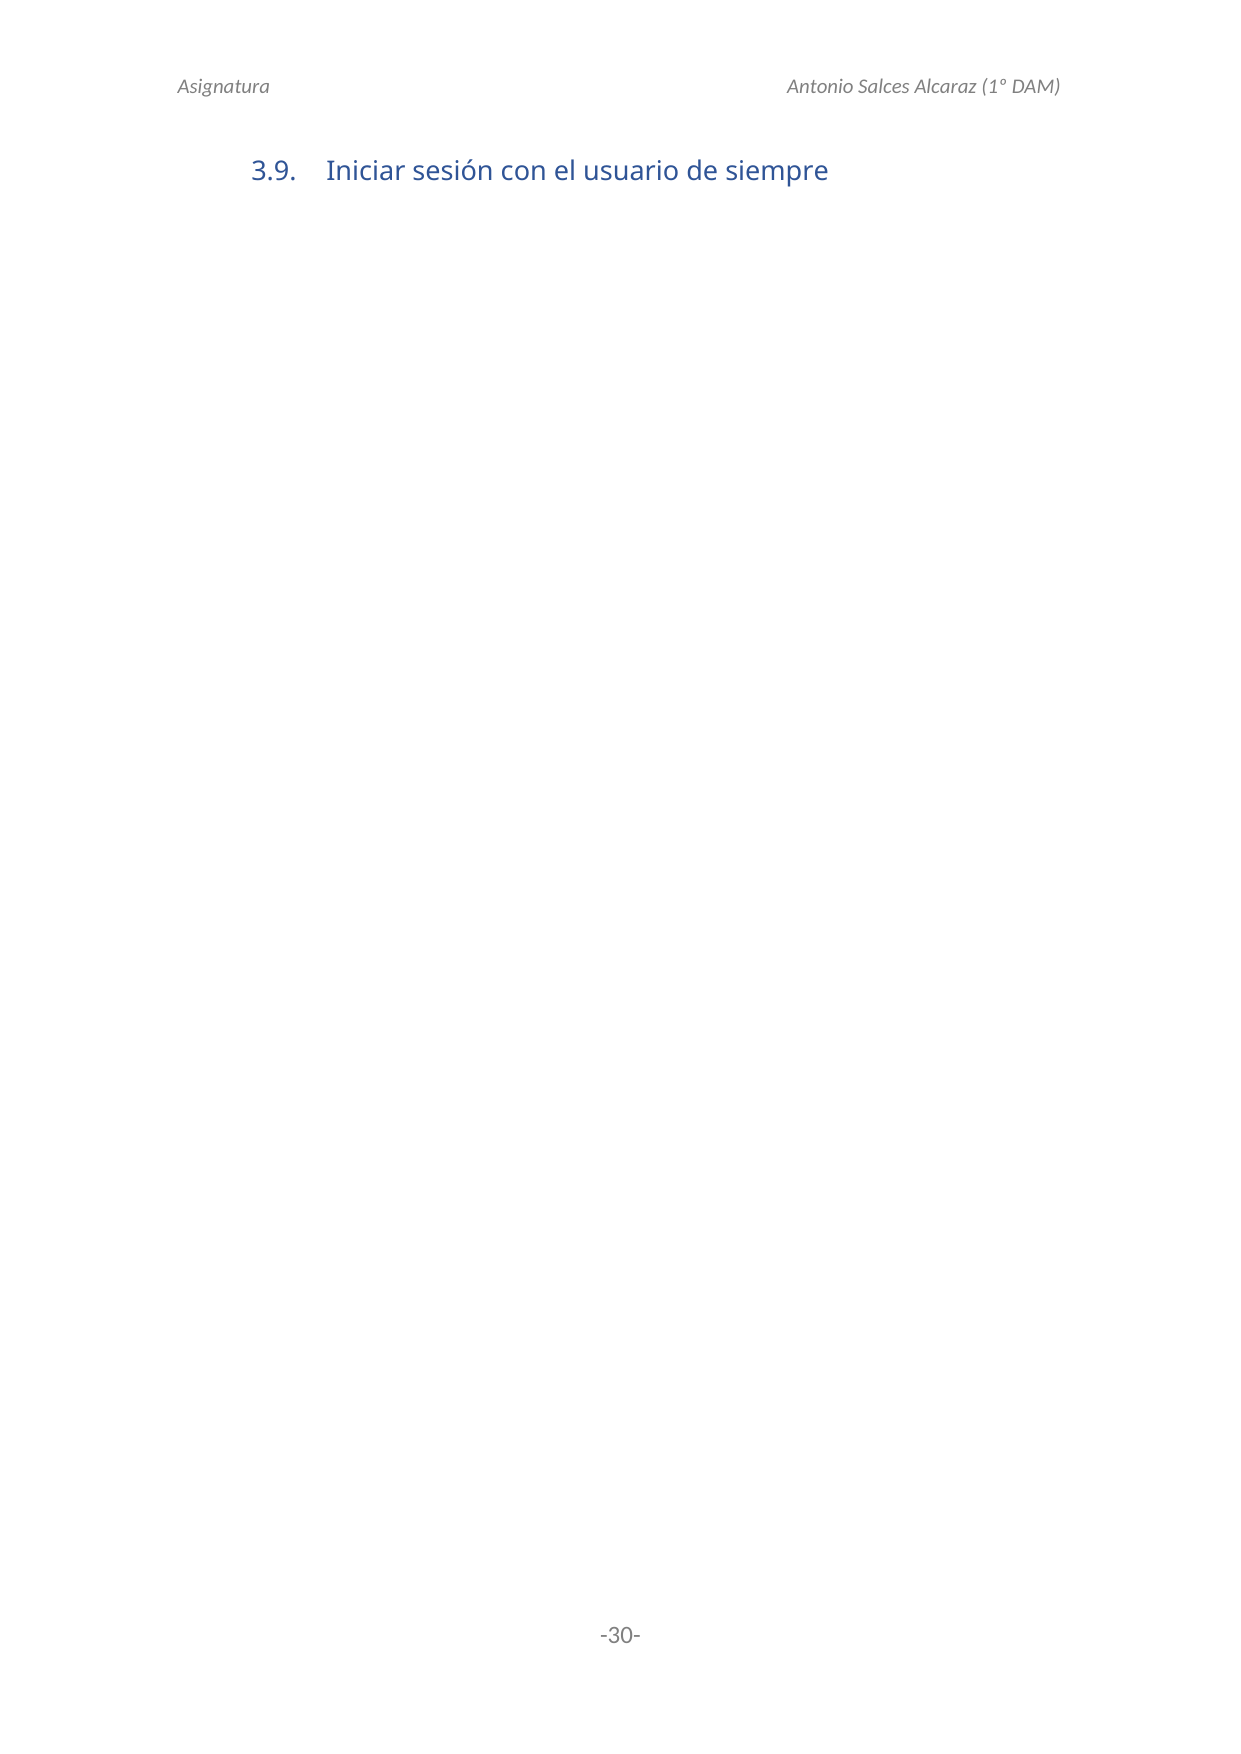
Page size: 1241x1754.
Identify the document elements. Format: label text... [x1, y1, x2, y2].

subtitle Iniciar sesión con el usuario de siempre [251, 152, 1063, 189]
